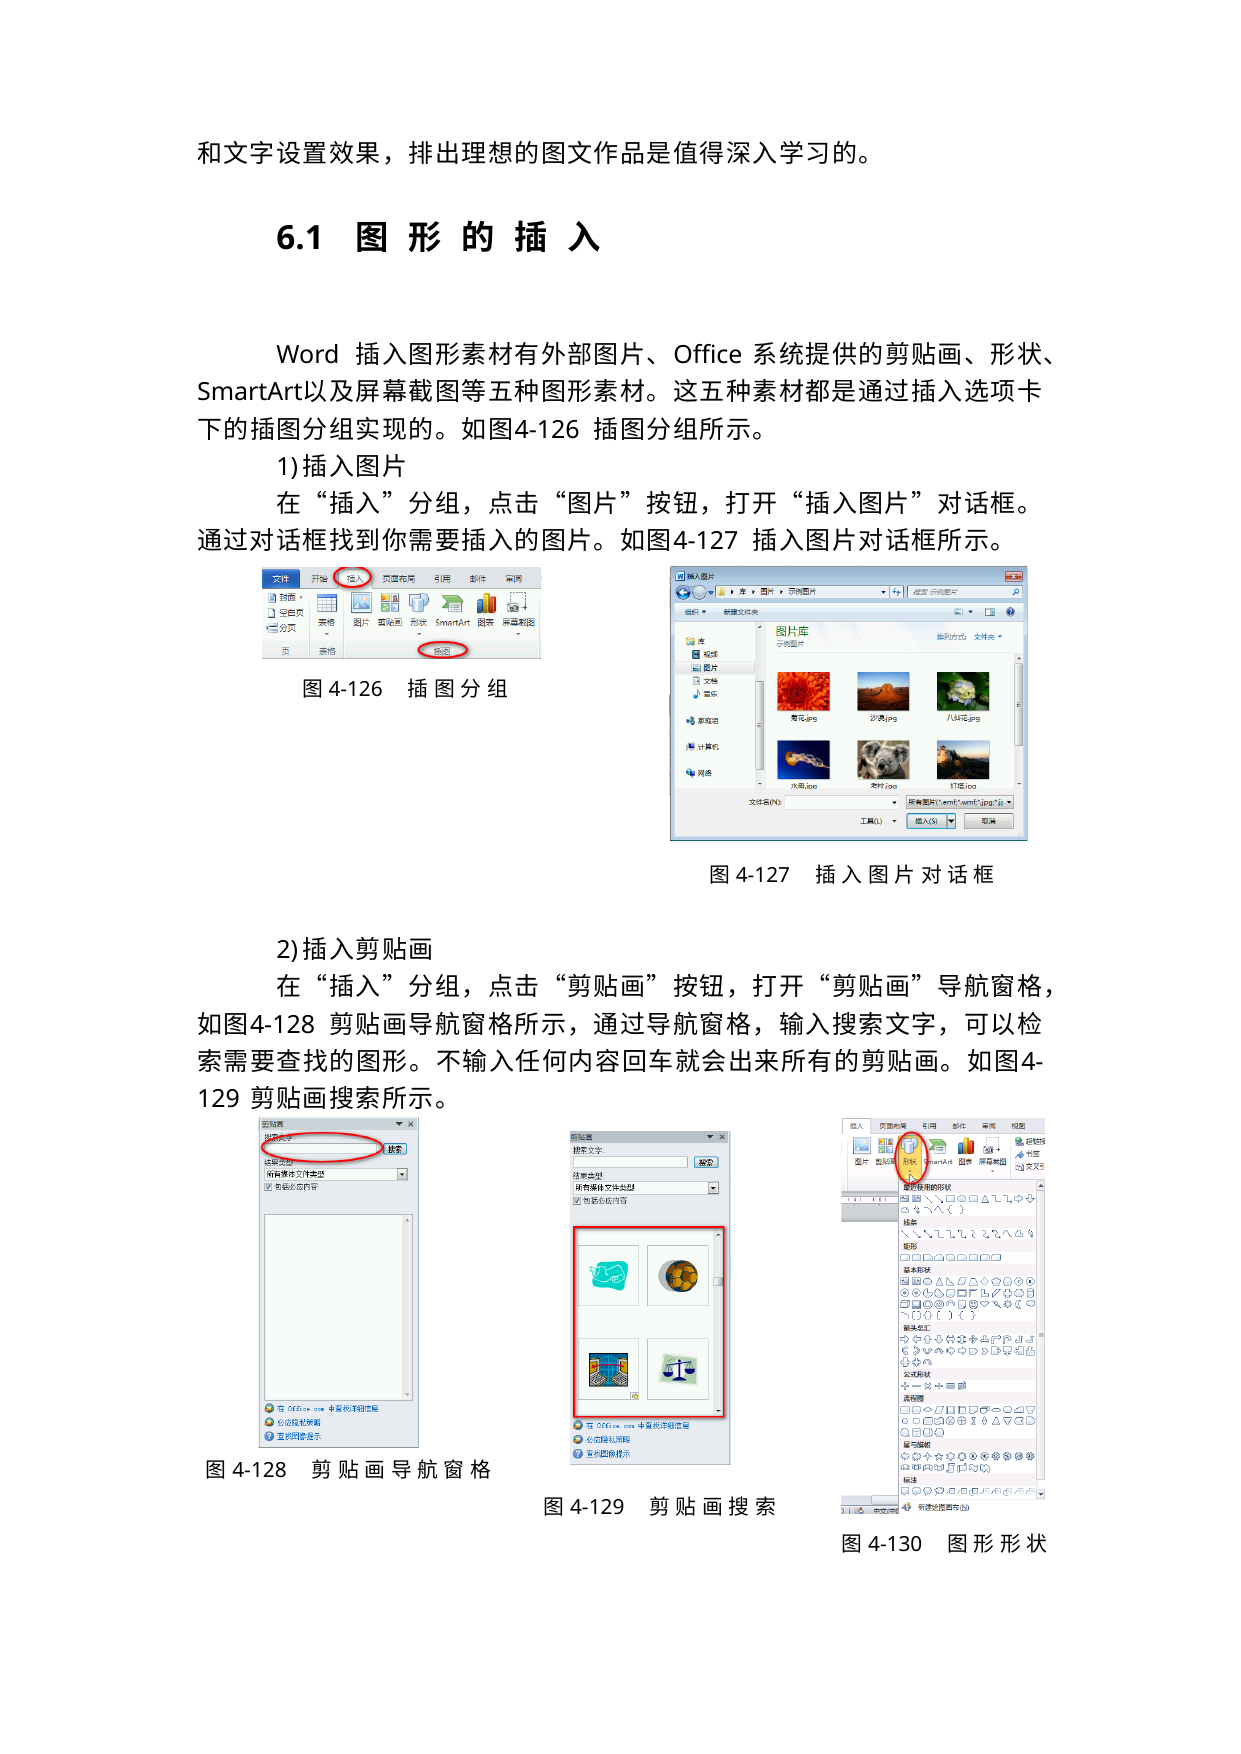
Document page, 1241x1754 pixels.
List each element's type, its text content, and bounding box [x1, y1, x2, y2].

list 插入图片 [250, 446, 1043, 483]
picture [262, 567, 542, 659]
table_header 图4-128剪贴画导航窗格 [186, 1115, 517, 1561]
table_header 图4-130图形形状 [795, 1115, 1074, 1561]
list 插入剪贴画 [250, 929, 1043, 966]
picture [841, 1118, 1045, 1514]
text Word插入图形素材有外部图片、Office系统提供的剪贴画、形状、SmartArt以及屏幕截图等五种图形素材。这五种素材都是通过插入选项卡下的插图分组实现的。如图4-126插图分组所示。 [197, 334, 1043, 446]
table_header 图4-126插图分组 [186, 558, 630, 892]
list 在“插入”分组，点击“图片”按钮，打开“插入图片”对话框。通过对话框找到你需要插入的图片。如图4-127插入图片对话框所示。 [197, 483, 1043, 557]
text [197, 133, 1043, 170]
table_header 图4-129剪贴画搜索 [517, 1115, 795, 1561]
picture [258, 1117, 419, 1448]
table_header 图4-127插入图片对话框 [630, 558, 1074, 892]
subtitle 6.1 图形的插入 [197, 197, 1043, 272]
list 在“插入”分组，点击“剪贴画”按钮，打开“剪贴画”导航窗格，如图4-128剪贴画导航窗格所示，通过导航窗格，输入搜索文字，可以检索需要查找的图形。不输入任何内容回车就会出来所有的剪贴画。如图4-129剪贴画搜索所示。 [197, 966, 1043, 1115]
picture [569, 1131, 731, 1465]
picture [669, 565, 1028, 841]
